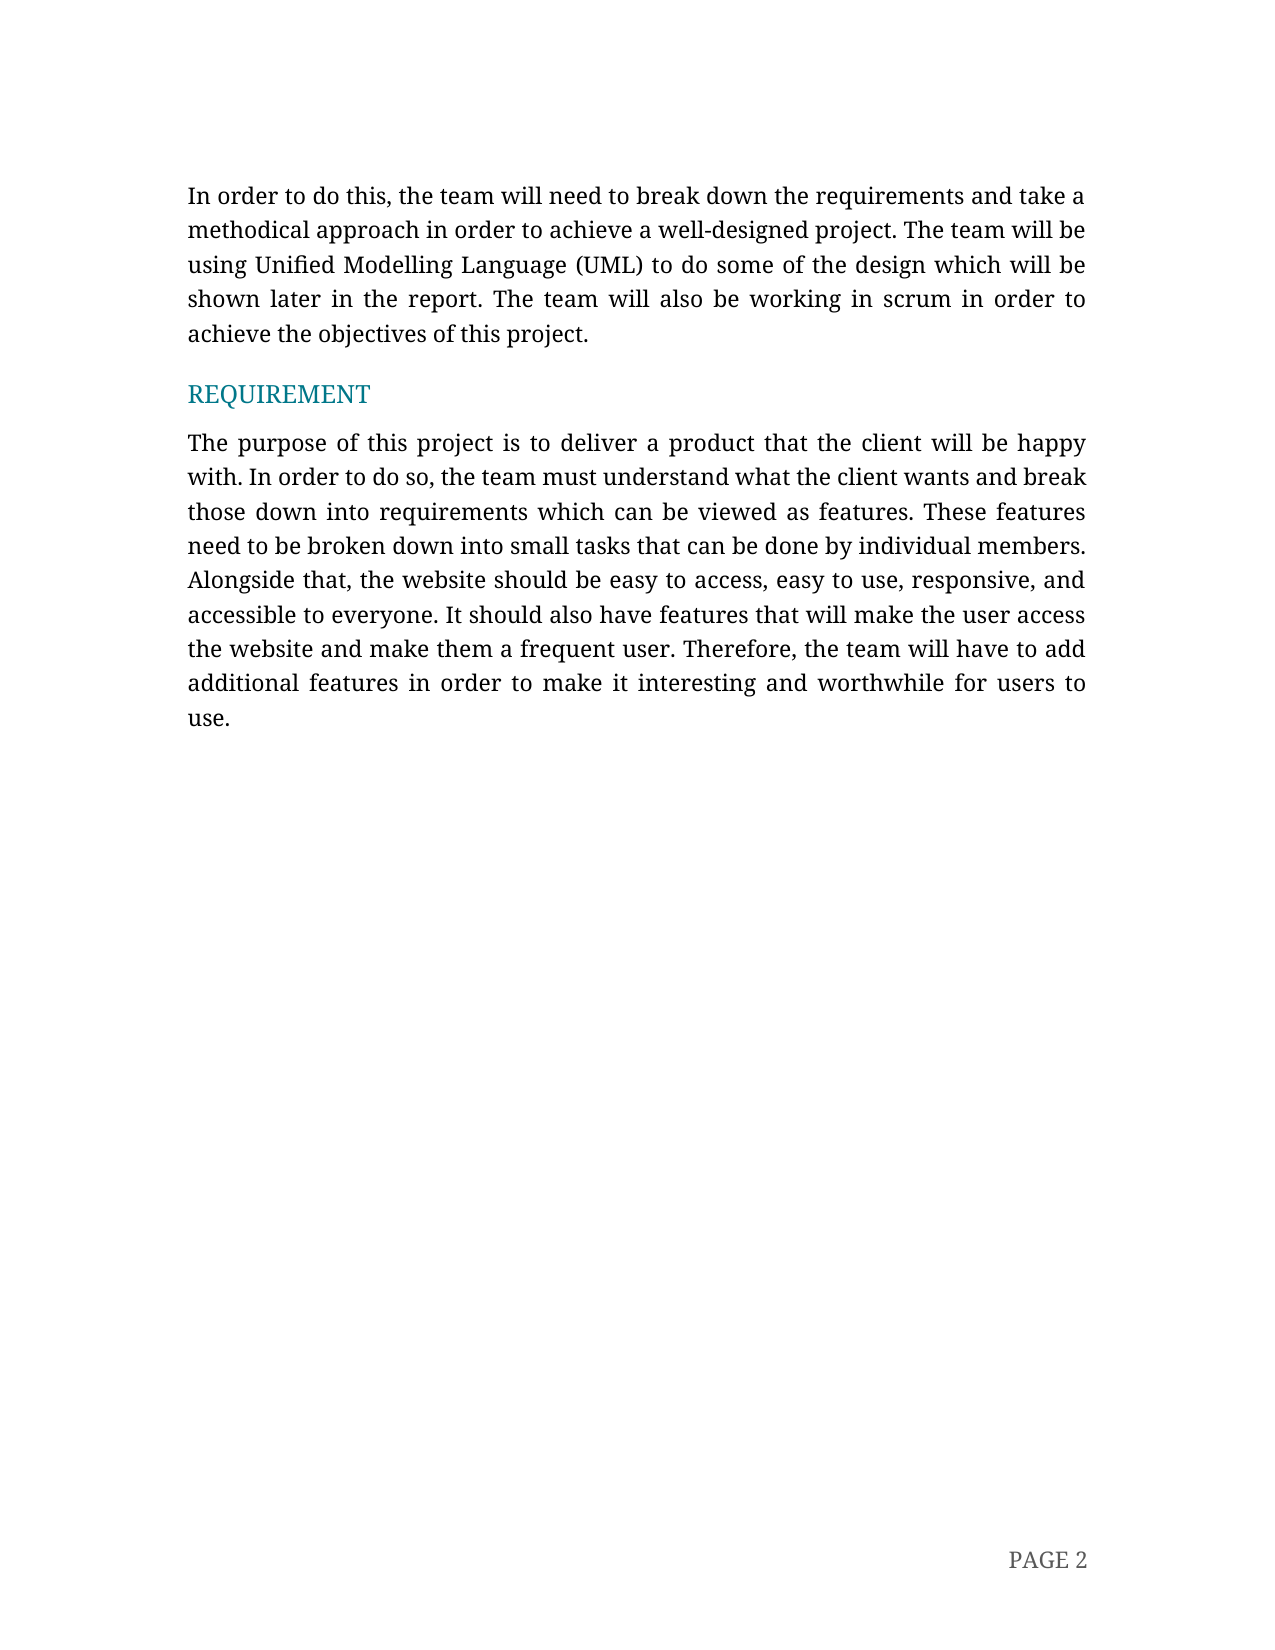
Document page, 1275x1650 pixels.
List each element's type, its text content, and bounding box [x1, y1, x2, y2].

text The purpose of this project is to deliver a product that the client will be happy with. In order to do so, the team must understand what the client wants and break those down into requirements which can be viewed as features. These features need to be broken down into small tasks that can be done by individual members. Alongside that, the website should be easy to access, easy to use, responsive, and accessible to everyone. It should also have features that will make the user access the website and make them a frequent user. Therefore, the team will have to add additional features in order to make it interesting and worthwhile for users to use. [187, 427, 1087, 733]
subtitle requirement [187, 377, 1087, 411]
text In order to do this, the team will need to break down the requirements and take a methodical approach in order to achieve a well-designed project. The team will be using Unified Modelling Language (UML) to do some of the design which will be shown later in the report. The team will also be working in scrum in order to achieve the objectives of this project. [187, 180, 1087, 349]
